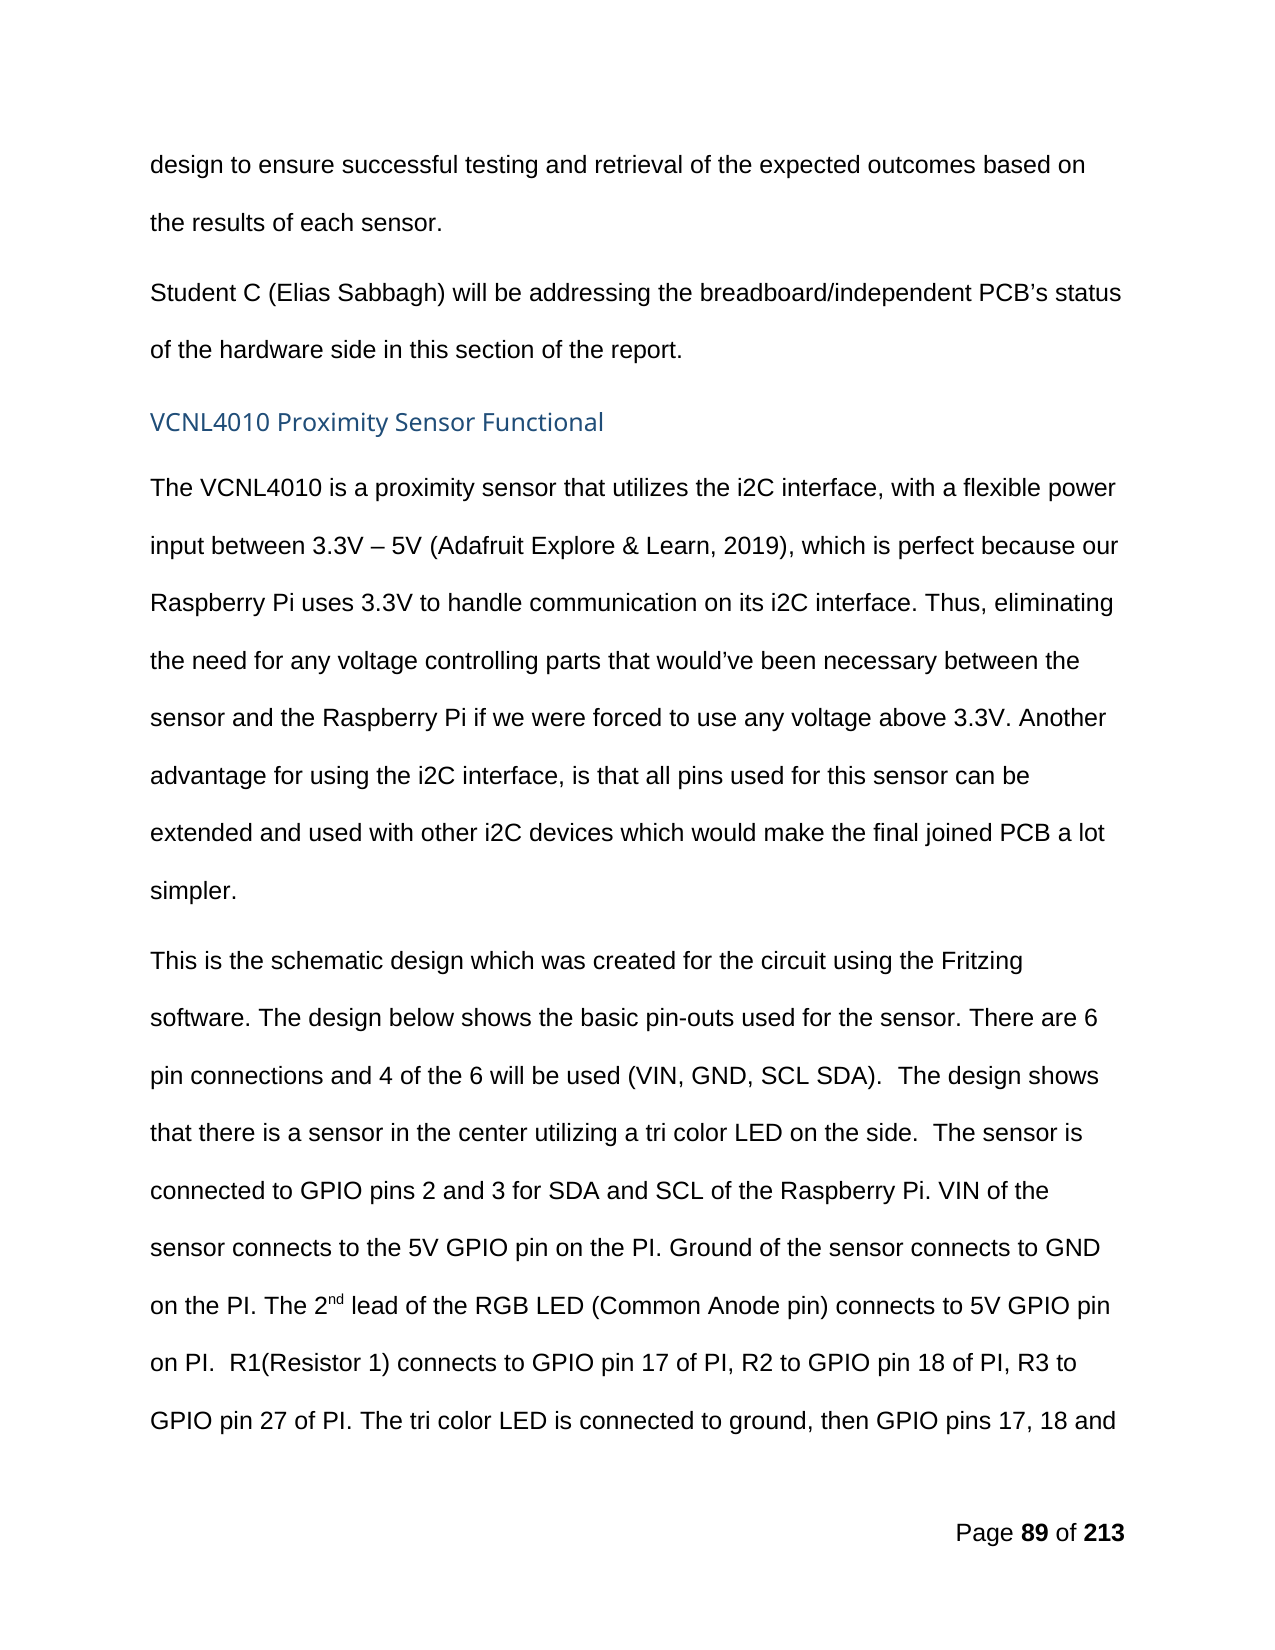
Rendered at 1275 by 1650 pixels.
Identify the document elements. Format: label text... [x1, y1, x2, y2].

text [150, 946, 1125, 1434]
text The VCNL4010 is a proximity sensor that utilizes the i2C interface, with a flexible power input between 3.3V – 5V , which is perfect because our Raspberry Pi uses 3.3V to handle communication on its i2C interface. Thus, eliminating the need for any voltage controlling parts that would’ve been necessary between the sensor and the Raspberry Pi if we were forced to use any voltage above 3.3V. Another advantage for using the i2C interface, is that all pins used for this sensor can be extended and used with other i2C devices which would make the final joined PCB a lot simpler. [150, 473, 1125, 904]
text Student C (Elias Sabbagh) will be addressing the breadboard/independent PCB’s status of the hardware side in this section of the report. [150, 277, 1125, 364]
subtitle VCNL4010 Proximity Sensor Functional [150, 405, 1125, 439]
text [150, 150, 1125, 236]
